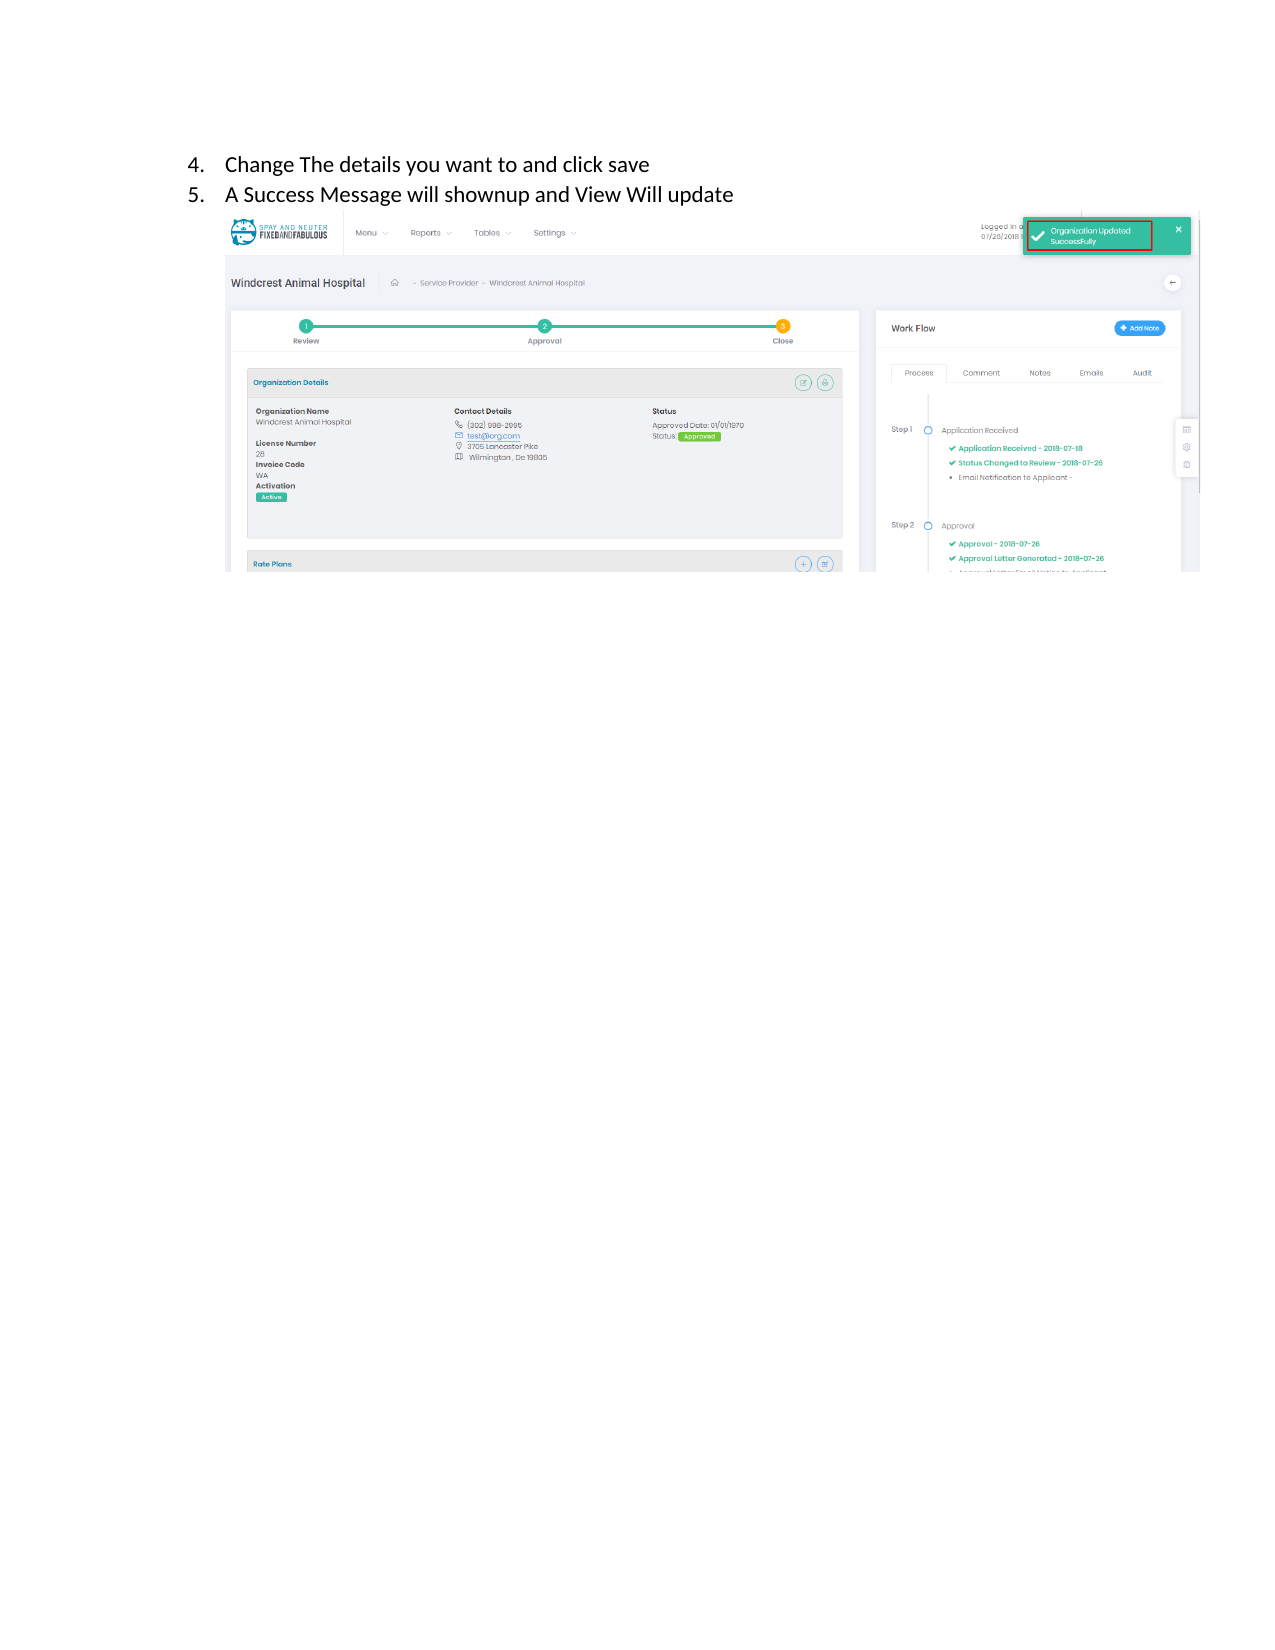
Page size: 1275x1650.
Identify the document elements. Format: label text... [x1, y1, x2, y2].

list Change The details you want to and click save [187, 150, 1125, 178]
picture [225, 210, 1200, 572]
